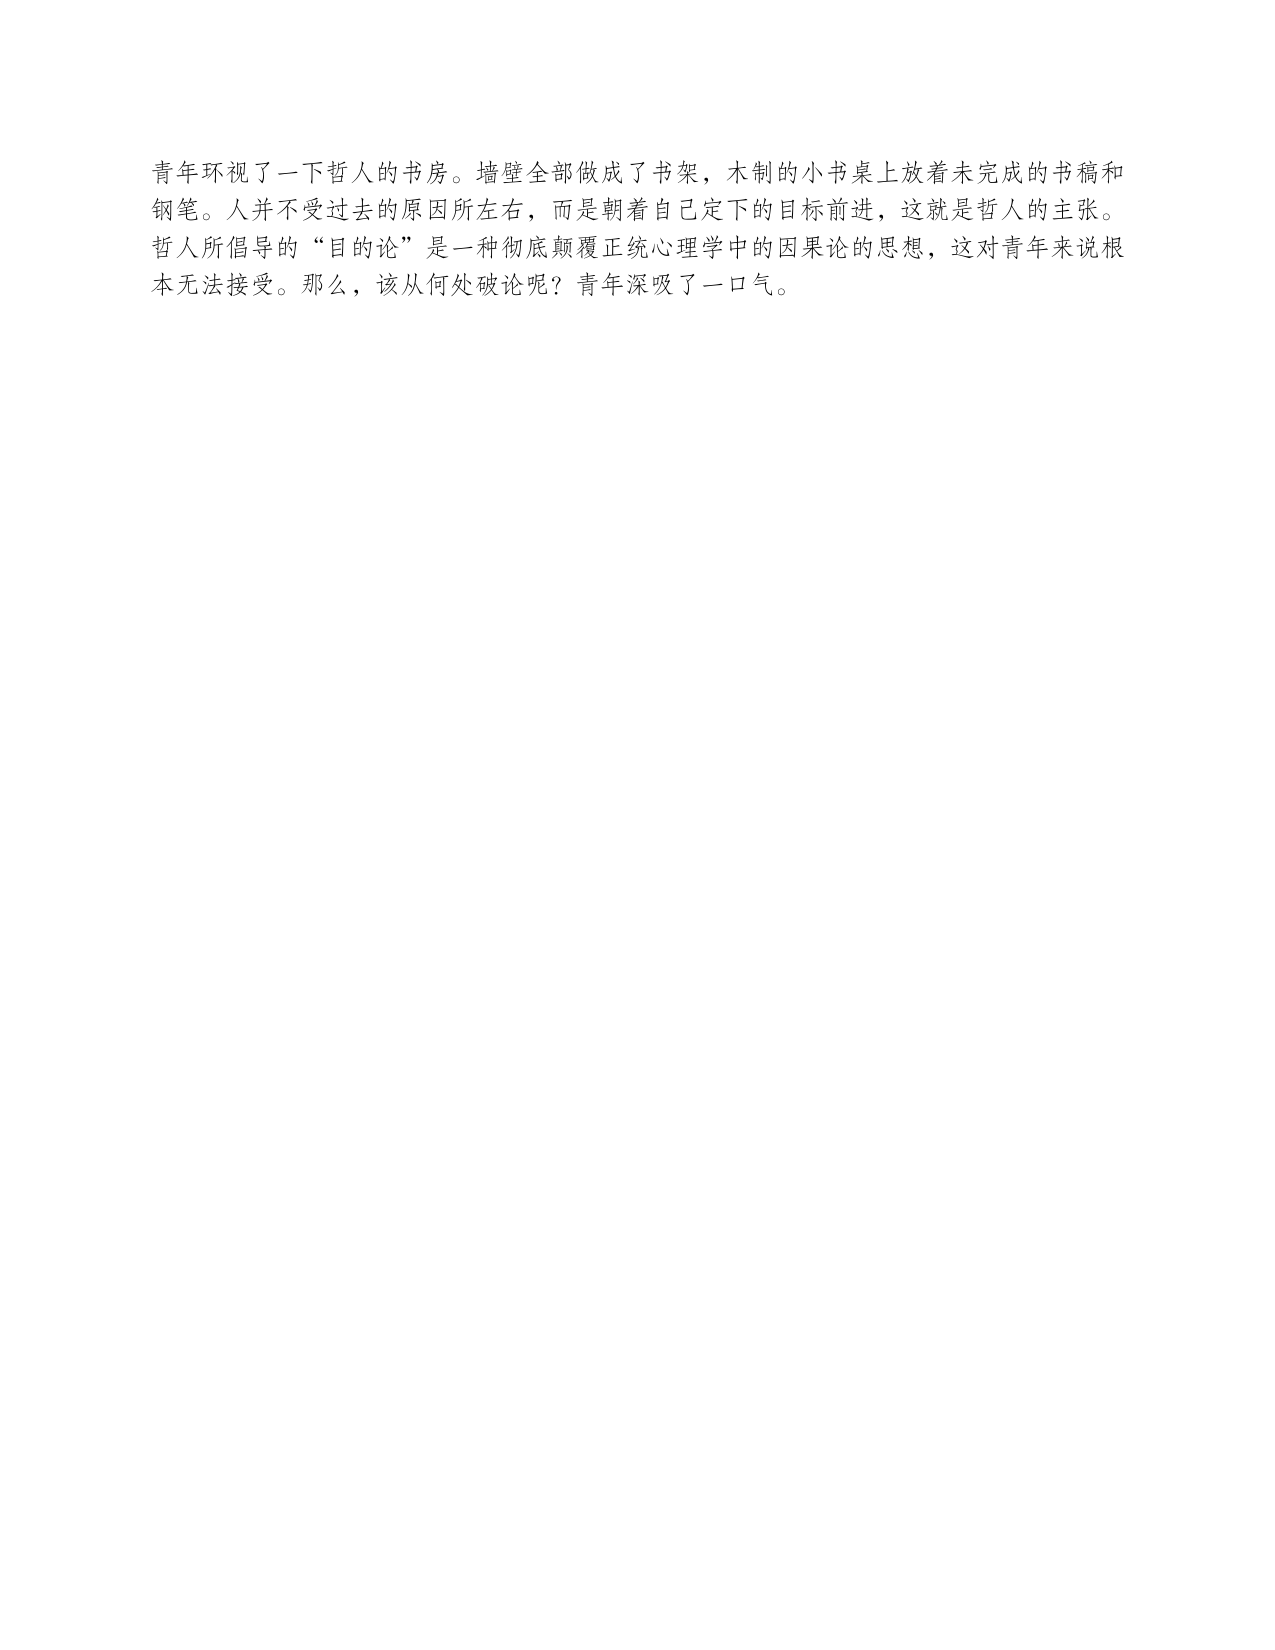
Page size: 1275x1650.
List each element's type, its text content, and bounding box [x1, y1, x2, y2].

text 青年环视了一下哲人的书房。墙壁全部做成了书架，木制的小书桌上放着未完成的书稿和钢笔。人并不受过去的原因所左右，而是朝着自己定下的目标前进，这就是哲人的主张。哲人所倡导的“目的论”是一种彻底颠覆正统心理学中的因果论的思想，这对青年来说根本无法接受。那么，该从何处破论呢？青年深吸了一口气。 [150, 150, 1125, 300]
